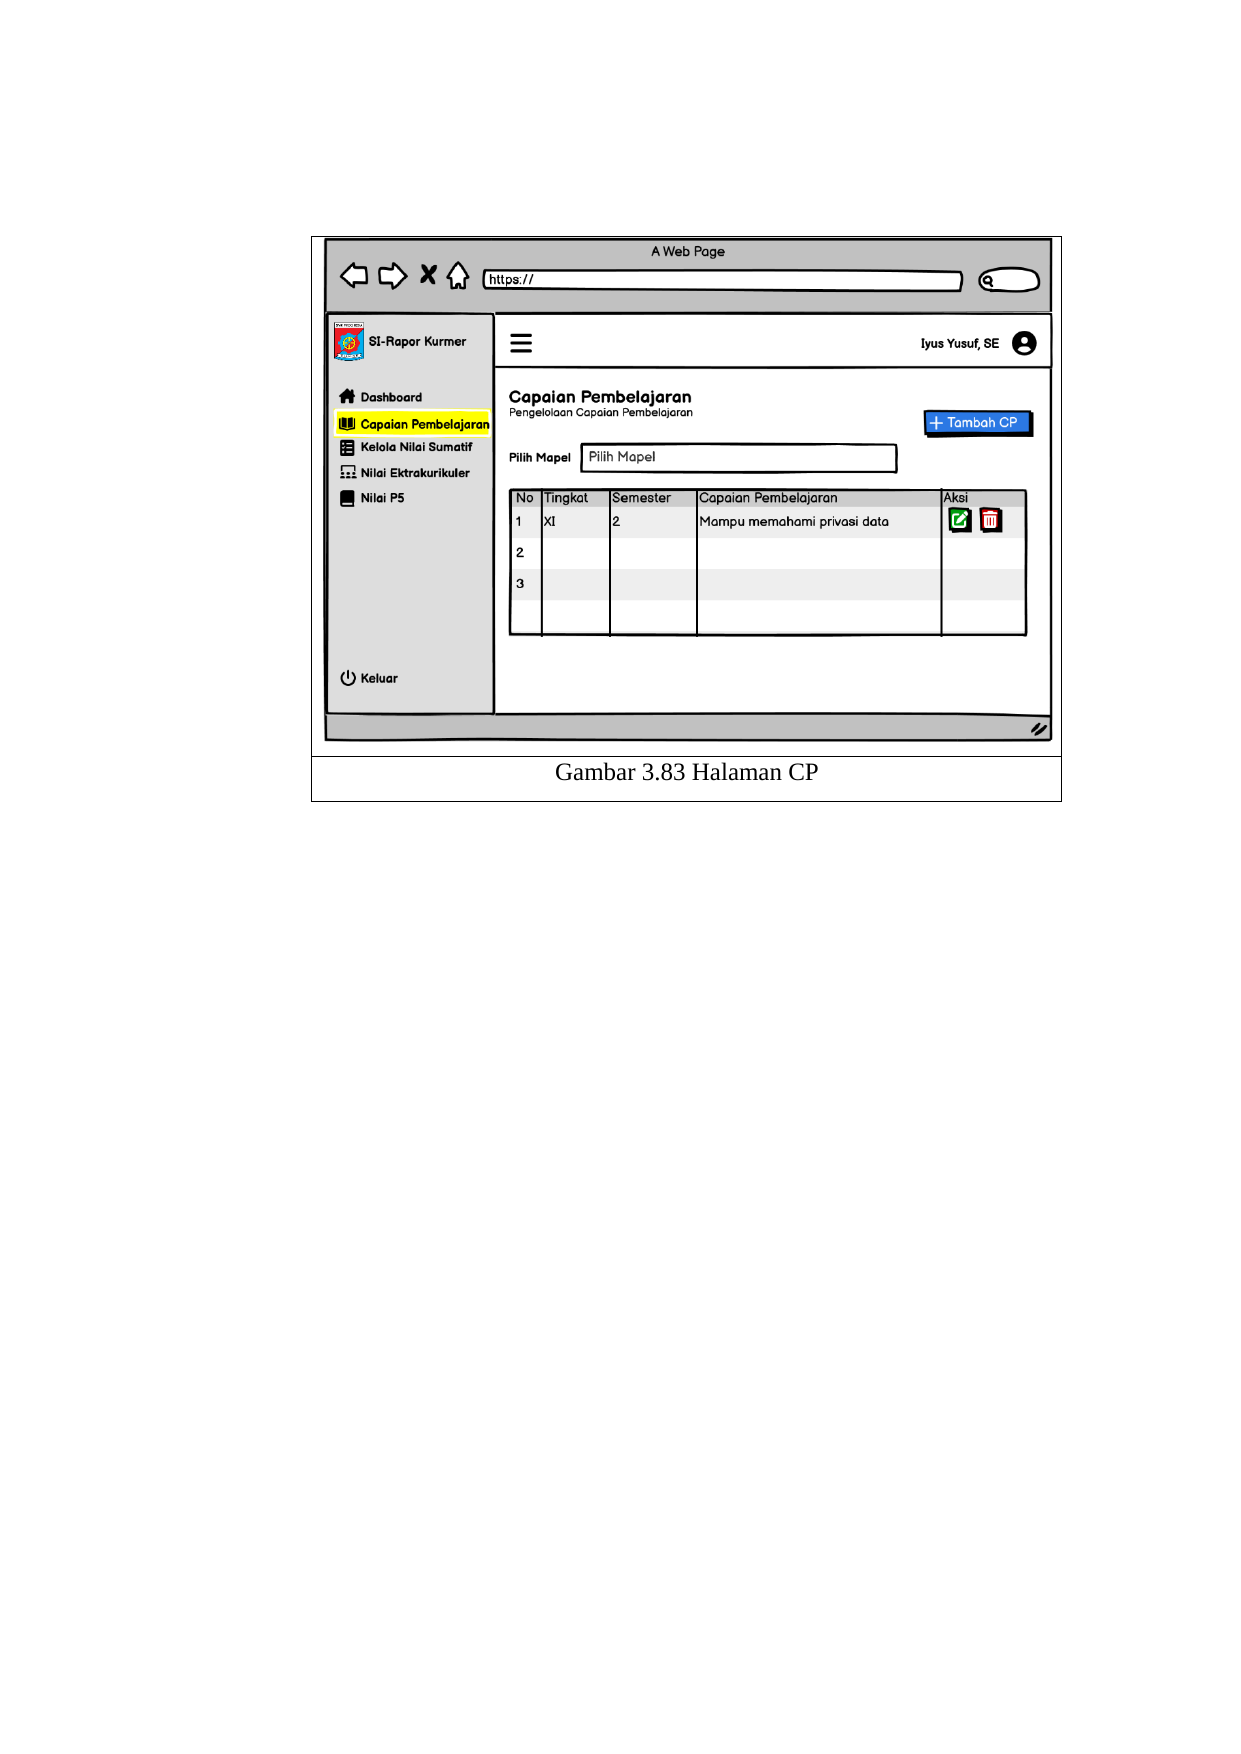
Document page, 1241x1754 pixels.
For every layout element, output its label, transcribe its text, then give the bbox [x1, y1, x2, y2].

picture [323, 237, 1053, 742]
table_cell Gambar 3.83 Halaman CP [312, 757, 1061, 801]
table_header [312, 237, 1061, 756]
